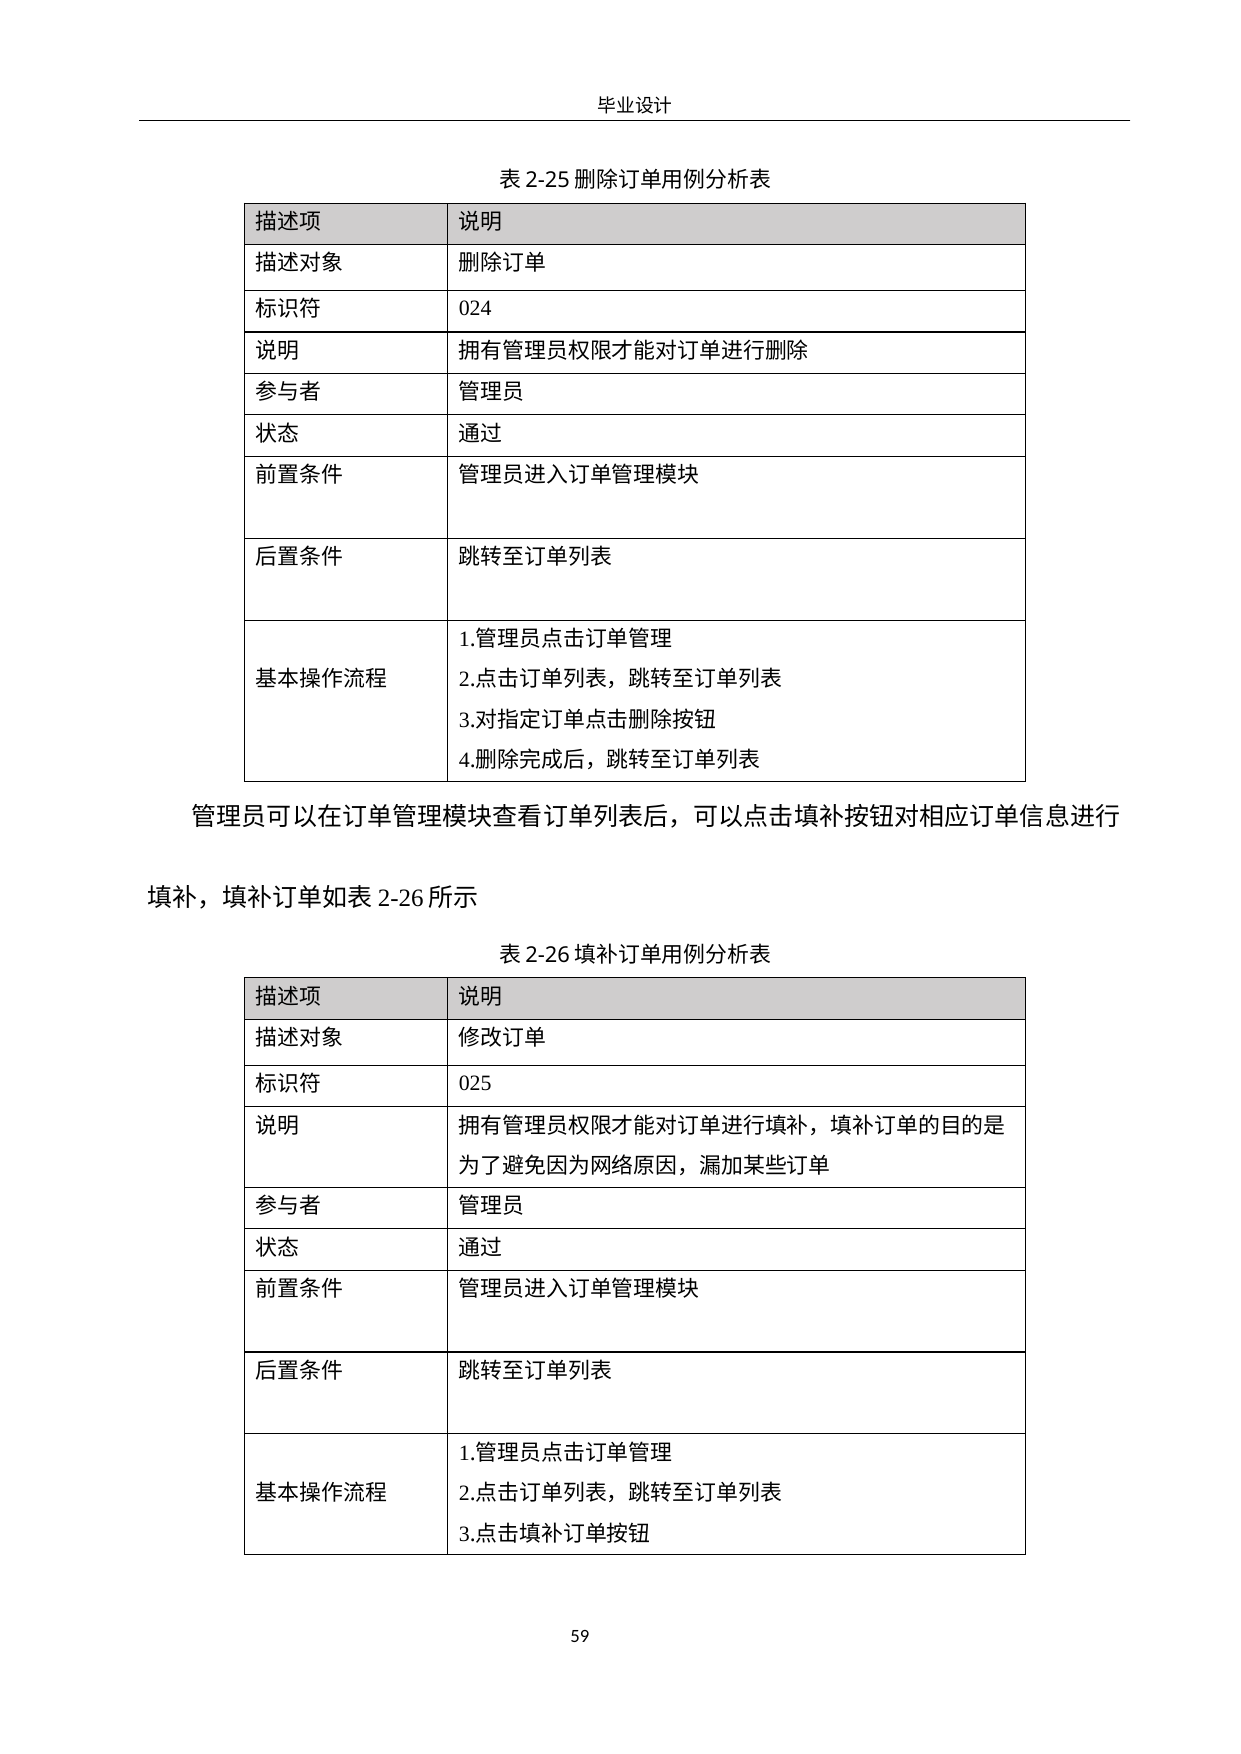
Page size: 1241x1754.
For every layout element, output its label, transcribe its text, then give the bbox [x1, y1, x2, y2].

table_cell 025 [448, 1066, 1025, 1106]
table_cell 024 [448, 291, 1025, 331]
table_cell 通过 [448, 415, 1025, 456]
text 管理员可以在订单管理模块查看订单列表后，可以点击填补按钮对相应订单信息进行填补，填补订单如表2-26所示 [148, 782, 1122, 928]
table_header 描述项 [245, 204, 447, 244]
table_cell 基本操作流程 [245, 1434, 447, 1554]
table_cell 管理员进入订单管理模块 [448, 457, 1025, 538]
text 表2-25删除订单用例分析表 [148, 162, 1122, 194]
table_cell 说明 [245, 333, 447, 373]
table_cell 状态 [245, 415, 447, 456]
table_cell 参与者 [245, 374, 447, 414]
table_cell 状态 [245, 1229, 447, 1269]
table_cell 通过 [448, 1229, 1025, 1269]
table_cell 描述对象 [245, 1020, 447, 1065]
table_cell 管理员 [448, 374, 1025, 414]
table_cell 后置条件 [245, 539, 447, 619]
table_cell 后置条件 [245, 1353, 447, 1433]
table_cell 1.管理员点击订单管理 2.点击订单列表，跳转至订单列表 3.对指定订单点击删除按钮 4.删除完成后，跳转至订单列表 [448, 621, 1025, 781]
table_header 描述项 [245, 978, 447, 1019]
table_header 说明 [448, 978, 1025, 1019]
table_cell 标识符 [245, 291, 447, 331]
table_cell 管理员 [448, 1188, 1025, 1228]
table_cell 描述对象 [245, 245, 447, 290]
table_cell 拥有管理员权限才能对订单进行填补，填补订单的目的是为了避免因为网络原因，漏加某些订单 [448, 1107, 1025, 1187]
table_cell 说明 [245, 1107, 447, 1187]
table_cell 跳转至订单列表 [448, 1353, 1025, 1433]
table_cell 删除订单 [448, 245, 1025, 290]
text 表2-26填补订单用例分析表 [148, 937, 1122, 969]
table_cell 基本操作流程 [245, 621, 447, 781]
table_cell 管理员进入订单管理模块 [448, 1271, 1025, 1351]
table_cell 参与者 [245, 1188, 447, 1228]
table_header 说明 [448, 204, 1025, 244]
table_cell 前置条件 [245, 457, 447, 538]
table_cell 跳转至订单列表 [448, 539, 1025, 619]
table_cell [448, 1434, 1025, 1554]
table_cell 前置条件 [245, 1271, 447, 1351]
table_cell 标识符 [245, 1066, 447, 1106]
table_cell 拥有管理员权限才能对订单进行删除 [448, 333, 1025, 373]
table_cell 修改订单 [448, 1020, 1025, 1065]
